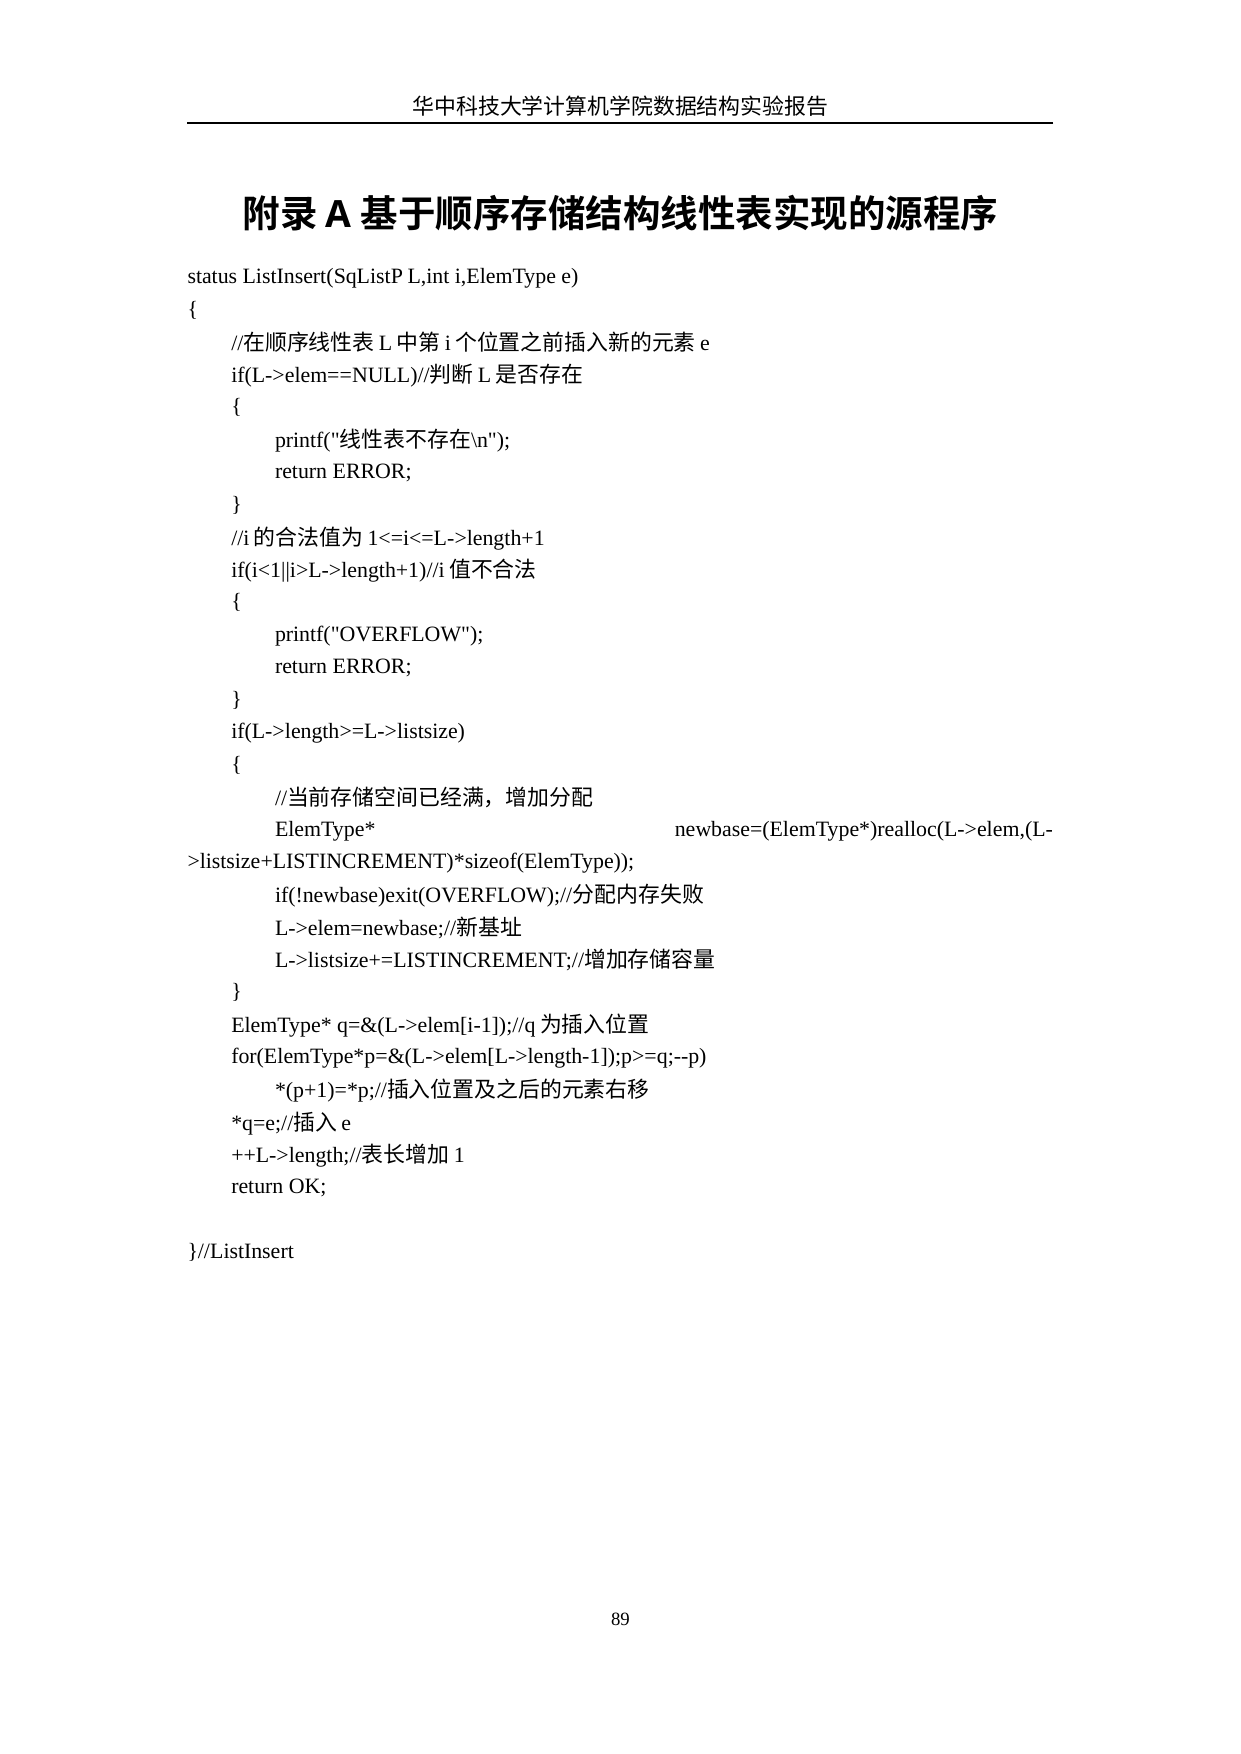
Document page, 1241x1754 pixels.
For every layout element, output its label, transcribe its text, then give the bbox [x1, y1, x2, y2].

text if(!newbase)exit(OVERFLOW);//分配内存失败 [187, 877, 1053, 909]
text //在顺序线性表L中第i个位置之前插入新的元素e [187, 324, 1053, 357]
text L->elem=newbase;//新基址 [187, 909, 1053, 942]
text if(L->length>=L->listsize) [187, 714, 1053, 747]
text ElemType* newbase=(ElemType*)realloc(L->elem,(L->listsize+LISTINCREMENT)*sizeof(ElemType)); [187, 812, 1053, 877]
text if(L->elem==NULL)//判断L是否存在 [187, 357, 1053, 389]
text if(i<1||i>L->length+1)//i值不合法 [187, 552, 1053, 584]
text printf("OVERFLOW"); [187, 617, 1053, 649]
text return ERROR; [187, 649, 1053, 682]
text L->listsize+=LISTINCREMENT;//增加存储容量 [187, 942, 1053, 974]
text status ListInsert(SqListP L,int i,ElemType e) [187, 259, 1053, 292]
text { [187, 584, 1053, 617]
text //当前存储空间已经满，增加分配 [187, 779, 1053, 812]
text *(p+1)=*p;//插入位置及之后的元素右移 [187, 1072, 1053, 1104]
text } [187, 682, 1053, 714]
text }//ListInsert [187, 1234, 1053, 1267]
text //i的合法值为1<=i<=L->length+1 [187, 519, 1053, 552]
text for(ElemType*p=&(L->elem[L->length-1]);p>=q;--p) [187, 1039, 1053, 1072]
text printf("线性表不存在\n"); [187, 422, 1053, 454]
text ++L->length;//表长增加1 [187, 1137, 1053, 1169]
text { [187, 292, 1053, 324]
subtitle 附录A 基于顺序存储结构线性表实现的源程序 [187, 178, 1053, 243]
text *q=e;//插入e [187, 1104, 1053, 1137]
text } [187, 974, 1053, 1007]
text ElemType* q=&(L->elem[i-1]);//q为插入位置 [187, 1007, 1053, 1039]
text } [187, 487, 1053, 519]
text { [187, 747, 1053, 779]
text return OK; [187, 1169, 1053, 1202]
text return ERROR; [187, 454, 1053, 487]
text { [187, 389, 1053, 422]
